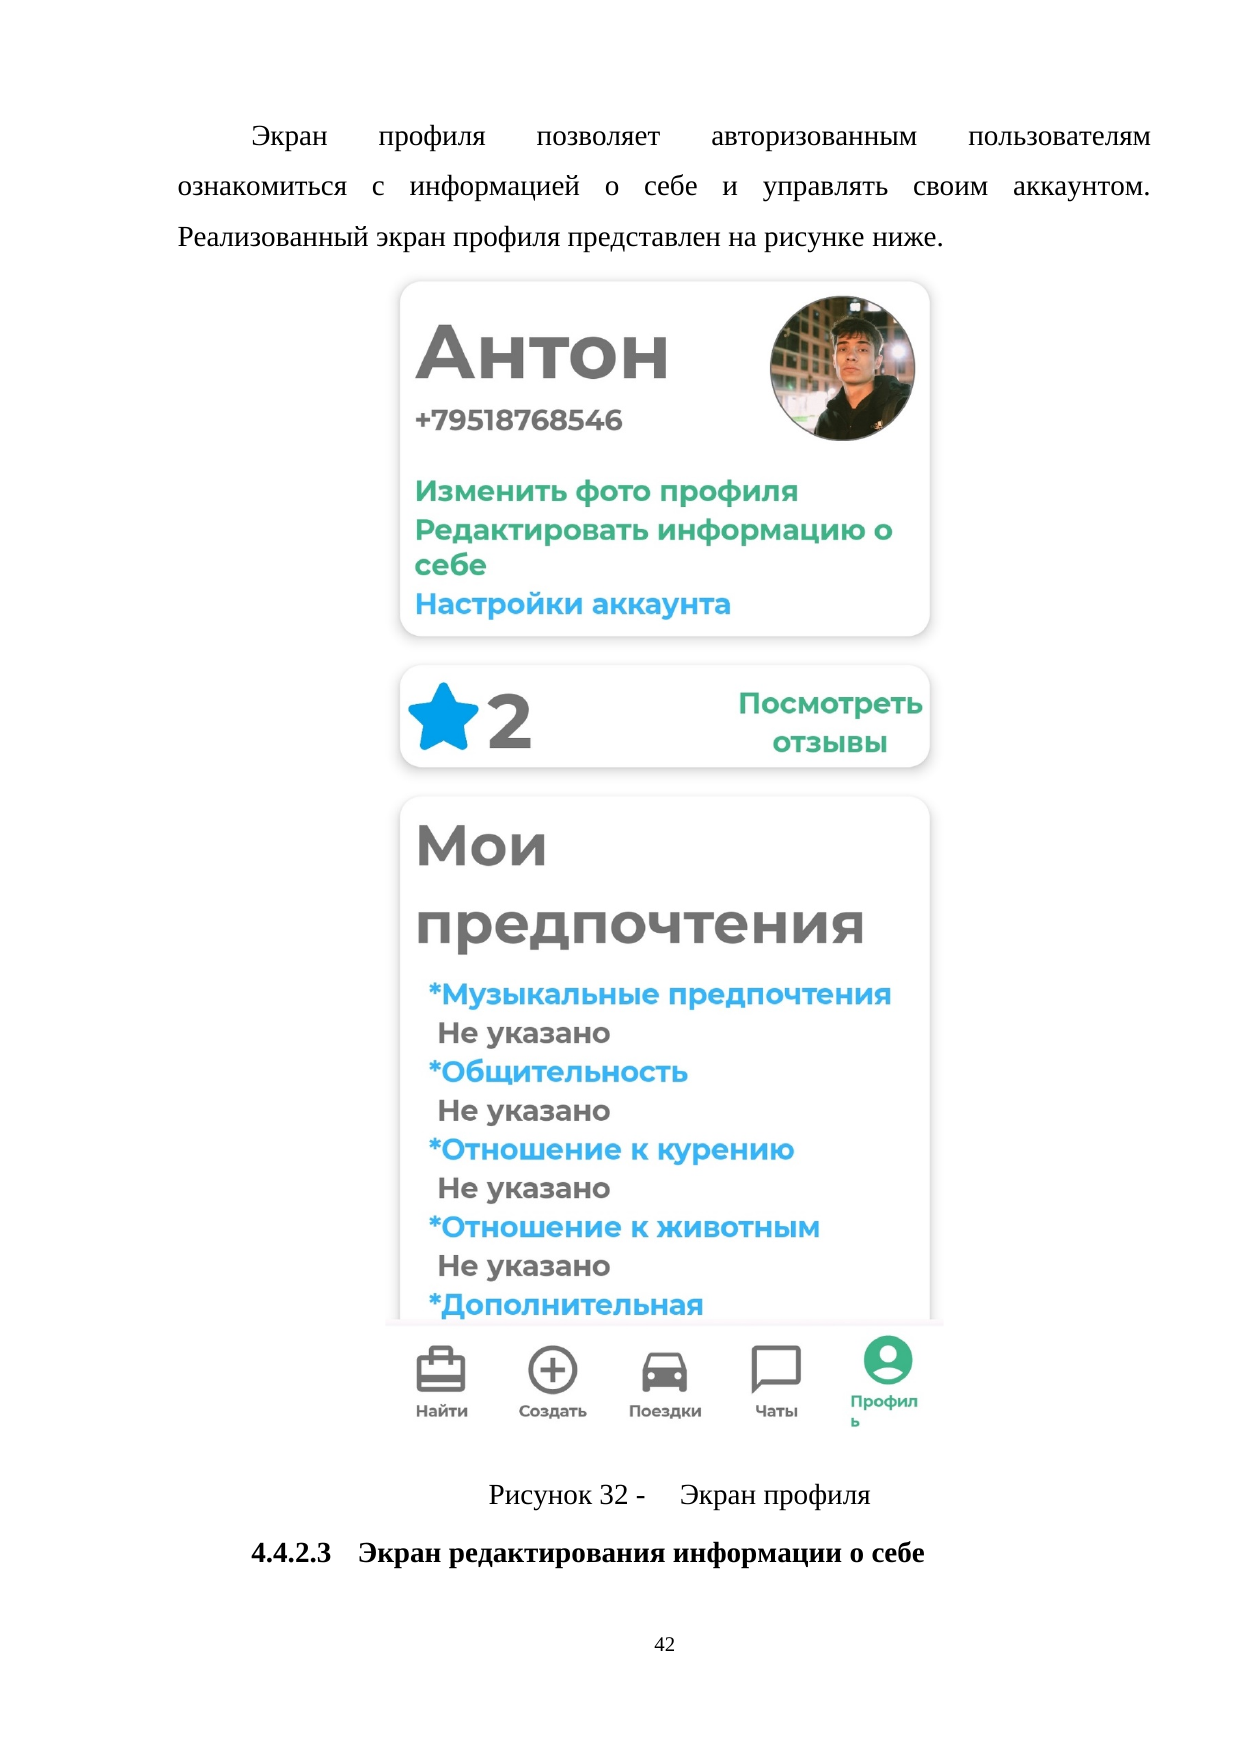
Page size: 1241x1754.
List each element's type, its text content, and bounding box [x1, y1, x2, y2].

picture [385, 269, 944, 1436]
text Экран профиля позволяет авторизованным пользователям ознакомиться с информацией о себе и управлять своим аккаунтом. Реализованный экран профиля представлен на рисунке ниже. [177, 118, 1152, 252]
text Экран профиля [289, 1477, 1152, 1511]
text Экран редактирования информации о себе [251, 1536, 1152, 1569]
